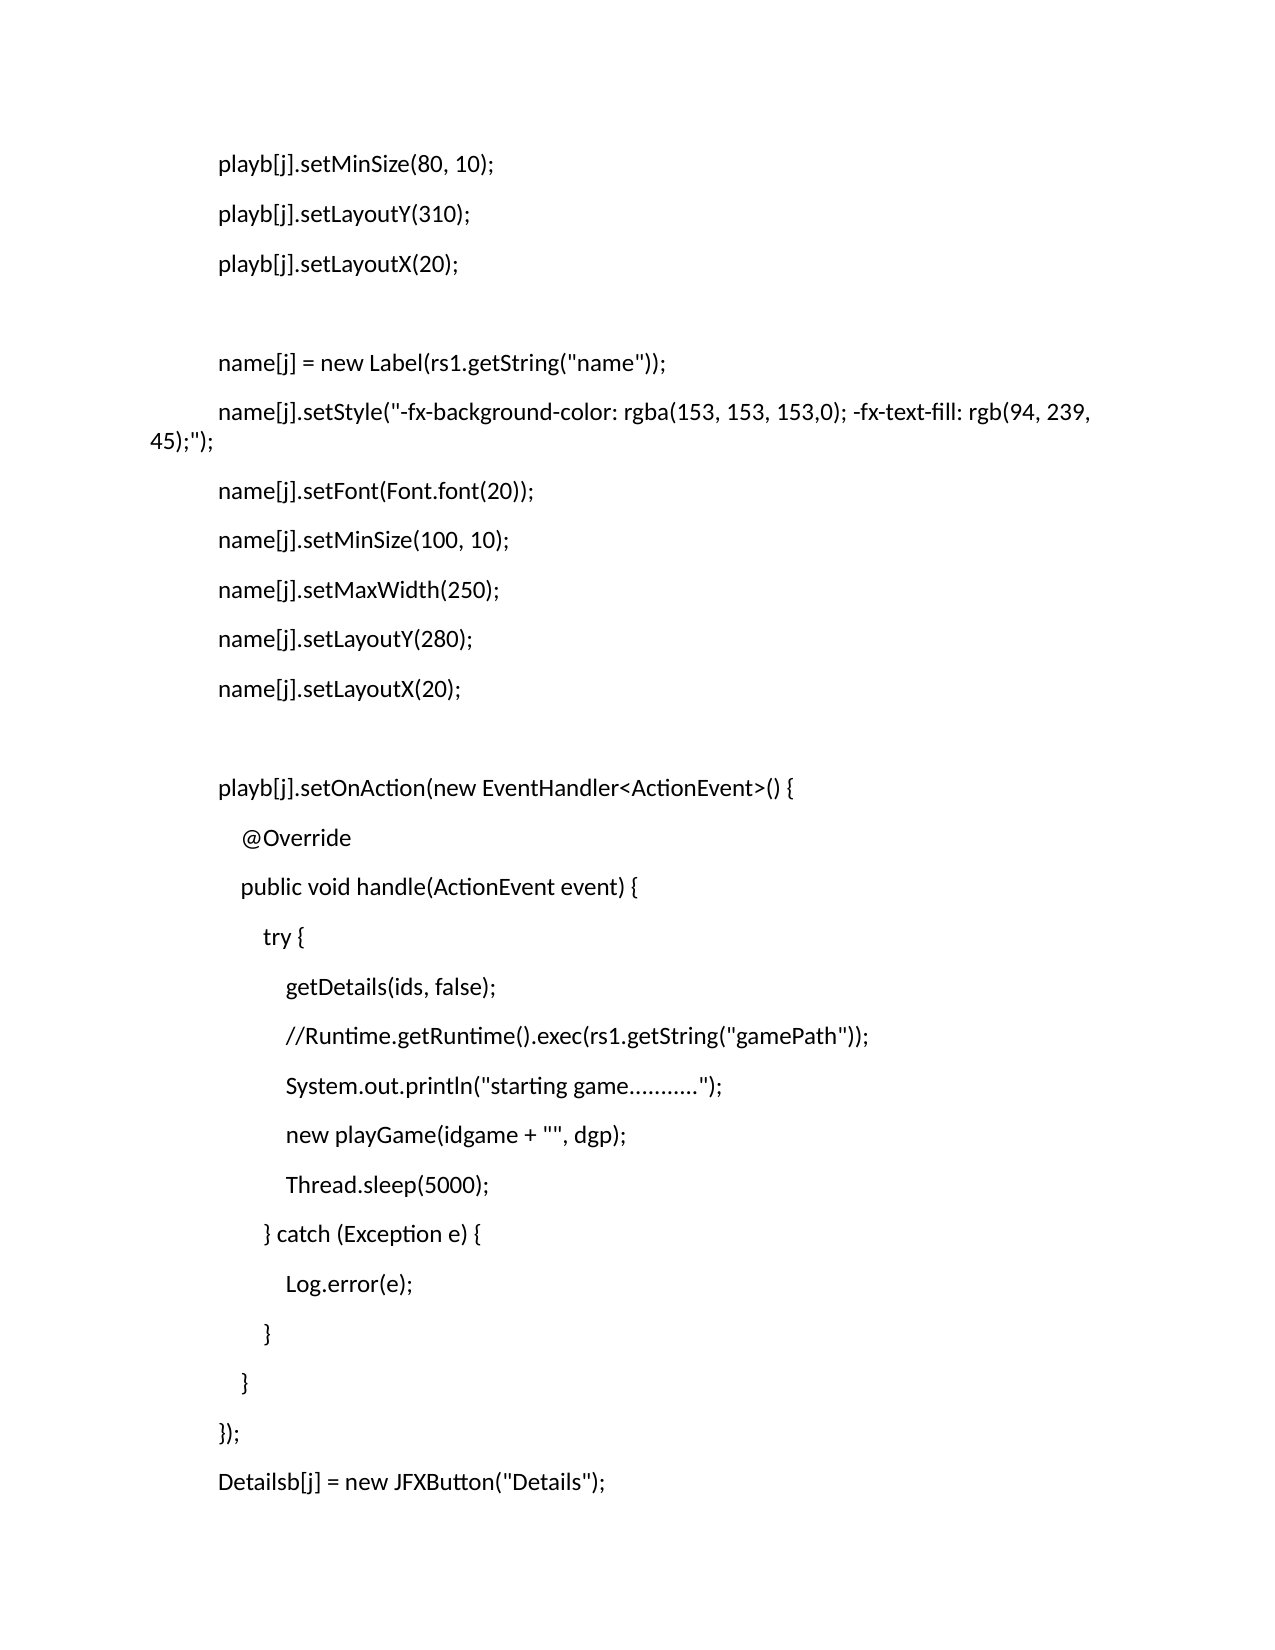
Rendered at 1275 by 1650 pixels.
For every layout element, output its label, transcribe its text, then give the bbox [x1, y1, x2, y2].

text } catch (Exception e) { [150, 1220, 1125, 1249]
text playb[j].setOnAction(new EventHandler<ActionEvent>() { [150, 774, 1125, 802]
text new playGame(idgame + "", dgp); [150, 1121, 1125, 1149]
text name[j] = new Label(rs1.getString("name")); [150, 348, 1125, 377]
text }); [150, 1418, 1125, 1447]
text Log.error(e); [150, 1269, 1125, 1298]
text @Override [150, 823, 1125, 852]
text name[j].setFont(Font.font(20)); [150, 476, 1125, 505]
text playb[j].setLayoutX(20); [150, 249, 1125, 278]
text name[j].setStyle("-fx-background-color: rgba(153, 153, 153,0); -fx-text-fill: rgb(94, 239, 45);"); [150, 398, 1125, 455]
text getDetails(ids, false); [150, 972, 1125, 1001]
text Detailsb[j] = new JFXButton("Details"); [150, 1468, 1125, 1497]
text name[j].setMinSize(100, 10); [150, 526, 1125, 554]
text try { [150, 922, 1125, 951]
text //Runtime.getRuntime().exec(rs1.getString("gamePath")); [150, 1022, 1125, 1050]
text playb[j].setLayoutY(310); [150, 199, 1125, 228]
text playb[j].setMinSize(80, 10); [150, 150, 1125, 179]
text } [150, 1319, 1125, 1348]
text name[j].setLayoutY(280); [150, 625, 1125, 654]
text System.out.println("starting game..........."); [150, 1071, 1125, 1100]
text Thread.sleep(5000); [150, 1170, 1125, 1199]
text } [150, 1369, 1125, 1397]
text name[j].setLayoutX(20); [150, 674, 1125, 703]
text public void handle(ActionEvent event) { [150, 873, 1125, 902]
text name[j].setMaxWidth(250); [150, 575, 1125, 604]
